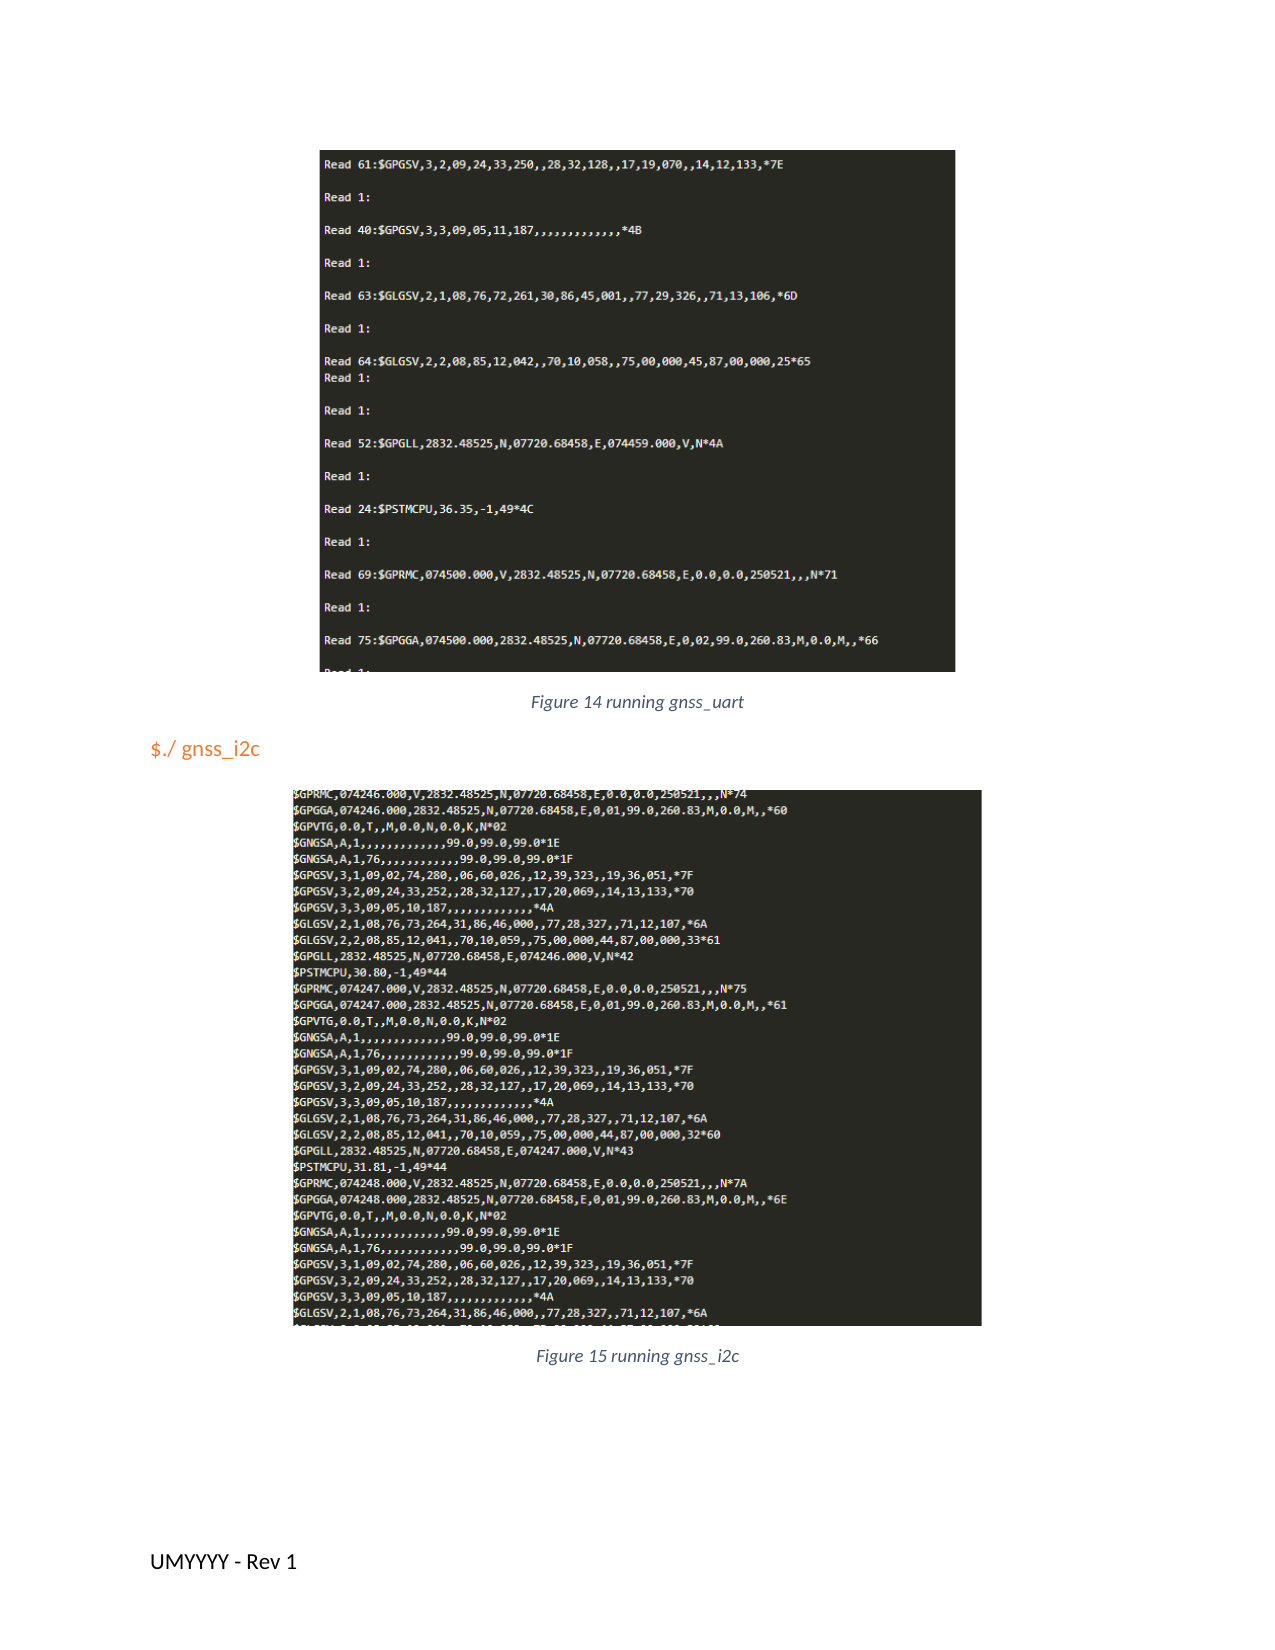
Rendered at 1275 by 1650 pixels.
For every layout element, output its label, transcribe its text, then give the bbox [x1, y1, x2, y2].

text Figure 22 running gnss_uart [150, 690, 1125, 713]
text $./ gnss_i2c [150, 734, 1125, 762]
text Figure 23 running gnss_i2c [150, 1345, 1125, 1368]
picture [293, 790, 982, 1326]
picture [319, 150, 956, 672]
